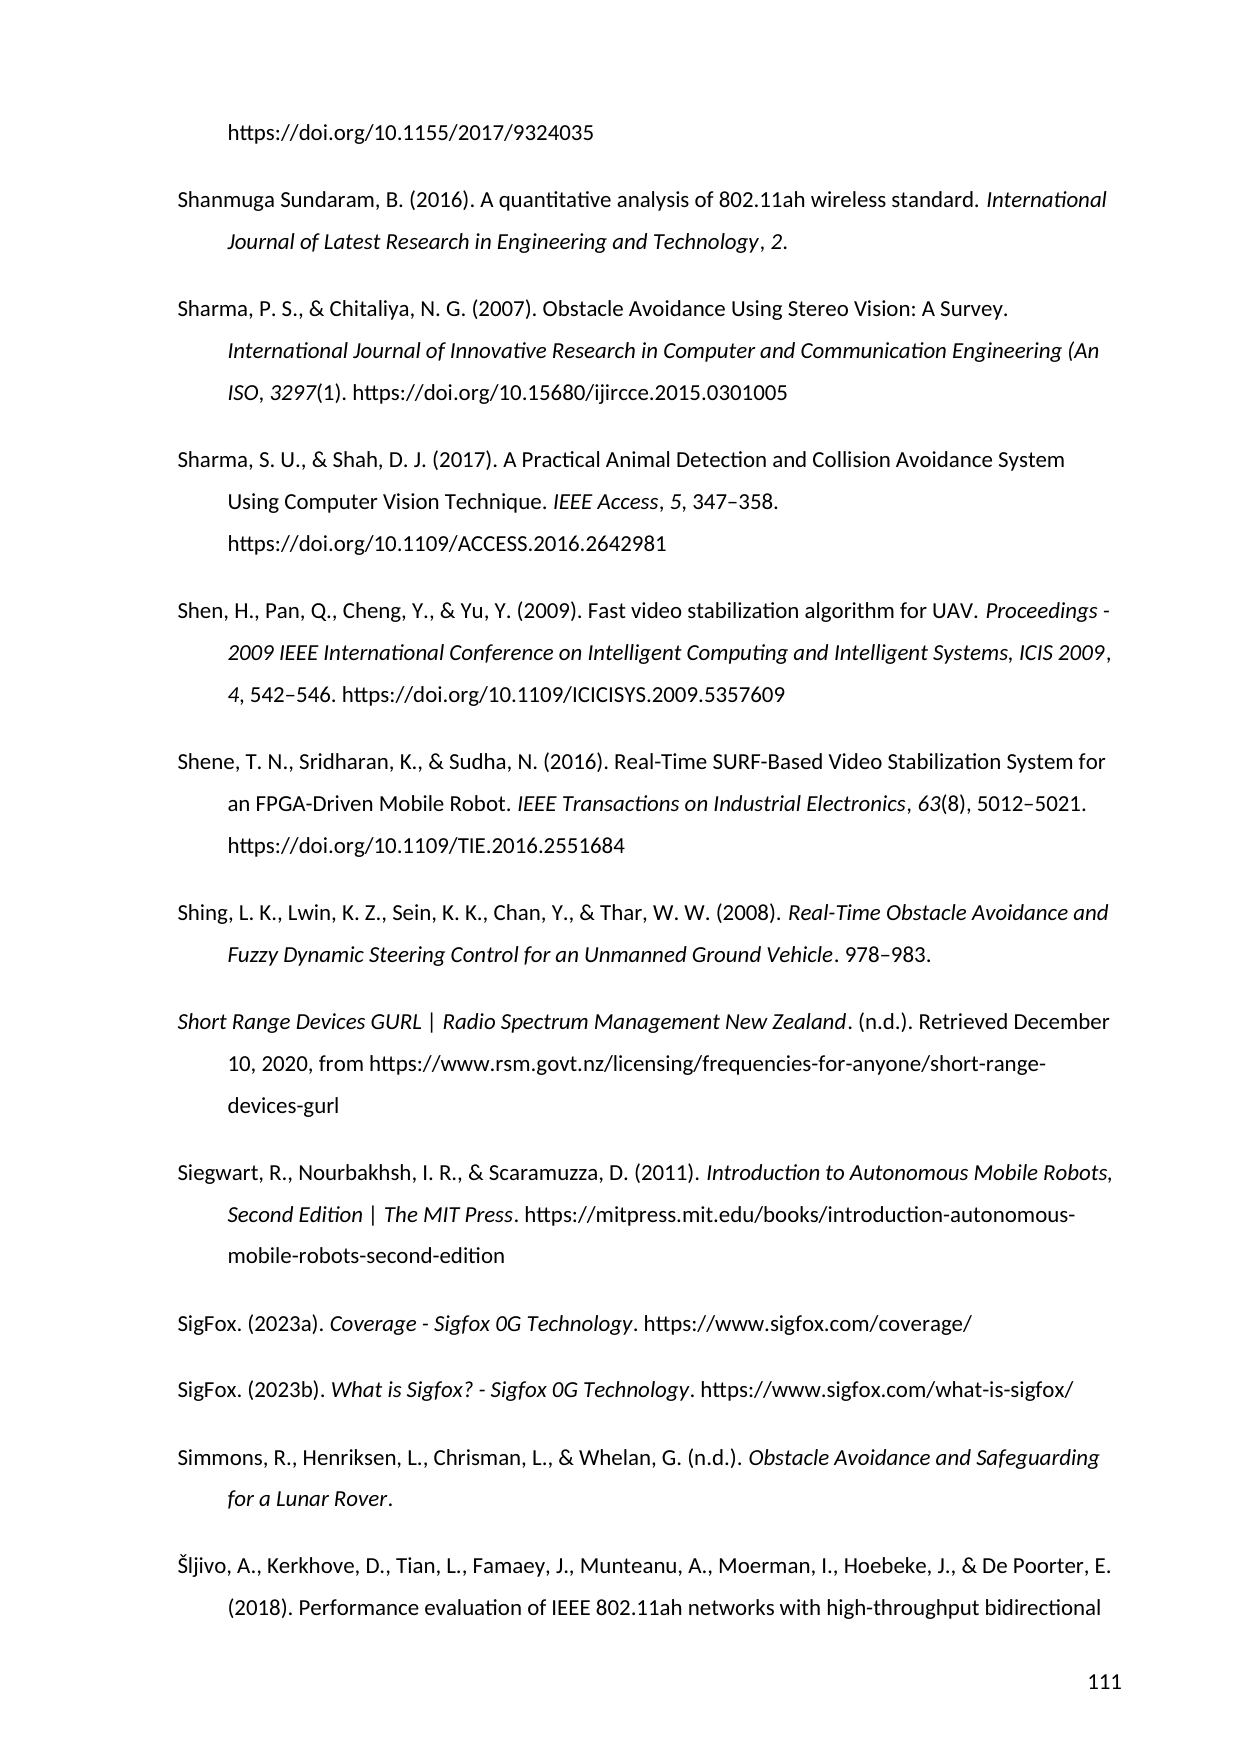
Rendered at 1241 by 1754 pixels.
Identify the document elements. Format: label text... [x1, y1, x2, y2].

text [177, 1552, 1122, 1622]
text Simmons, R., Henriksen, L., Chrisman, L., & Whelan, G. (n.d.). Obstacle Avoidance and Safeguarding for a Lunar Rover. [177, 1443, 1122, 1513]
text Shene, T. N., Sridharan, K., & Sudha, N. (2016). Real-Time SURF-Based Video Stabilization System for an FPGA-Driven Mobile Robot. IEEE Transactions on Industrial Electronics, 63(8), 5012–5021. https://doi.org/10.1109/TIE.2016.2551684 [177, 747, 1122, 859]
text Shen, H., Pan, Q., Cheng, Y., & Yu, Y. (2009). Fast video stabilization algorithm for UAV. Proceedings - 2009 IEEE International Conference on Intelligent Computing and Intelligent Systems, ICIS 2009, 4, 542–546. https://doi.org/10.1109/ICICISYS.2009.5357609 [177, 596, 1122, 708]
text Sharma, P. S., & Chitaliya, N. G. (2007). Obstacle Avoidance Using Stereo Vision: A Survey. International Journal of Innovative Research in Computer and Communication Engineering (An ISO, 3297(1). https://doi.org/10.15680/ijircce.2015.0301005 [177, 294, 1122, 406]
text Siegwart, R., Nourbakhsh, I. R., & Scaramuzza, D. (2011). Introduction to Autonomous Mobile Robots, Second Edition | The MIT Press. https://mitpress.mit.edu/books/introduction-autonomous-mobile-robots-second-edition [177, 1158, 1122, 1270]
text SigFox. (2023b). What is Sigfox? - Sigfox 0G Technology. https://www.sigfox.com/what-is-sigfox/ [177, 1376, 1122, 1404]
text Sharma, S. U., & Shah, D. J. (2017). A Practical Animal Detection and Collision Avoidance System Using Computer Vision Technique. IEEE Access, 5, 347–358. https://doi.org/10.1109/ACCESS.2016.2642981 [177, 445, 1122, 557]
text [177, 118, 1122, 146]
text Shanmuga Sundaram, B. (2016). A quantitative analysis of 802.11ah wireless standard. International Journal of Latest Research in Engineering and Technology, 2. [177, 185, 1122, 255]
text SigFox. (2023a). Coverage - Sigfox 0G Technology. https://www.sigfox.com/coverage/ [177, 1309, 1122, 1337]
text Short Range Devices GURL | Radio Spectrum Management New Zealand. (n.d.). Retrieved December 10, 2020, from https://www.rsm.govt.nz/licensing/frequencies-for-anyone/short-range-devices-gurl [177, 1007, 1122, 1119]
text Shing, L. K., Lwin, K. Z., Sein, K. K., Chan, Y., & Thar, W. W. (2008). Real-Time Obstacle Avoidance and Fuzzy Dynamic Steering Control for an Unmanned Ground Vehicle. 978–983. [177, 898, 1122, 968]
